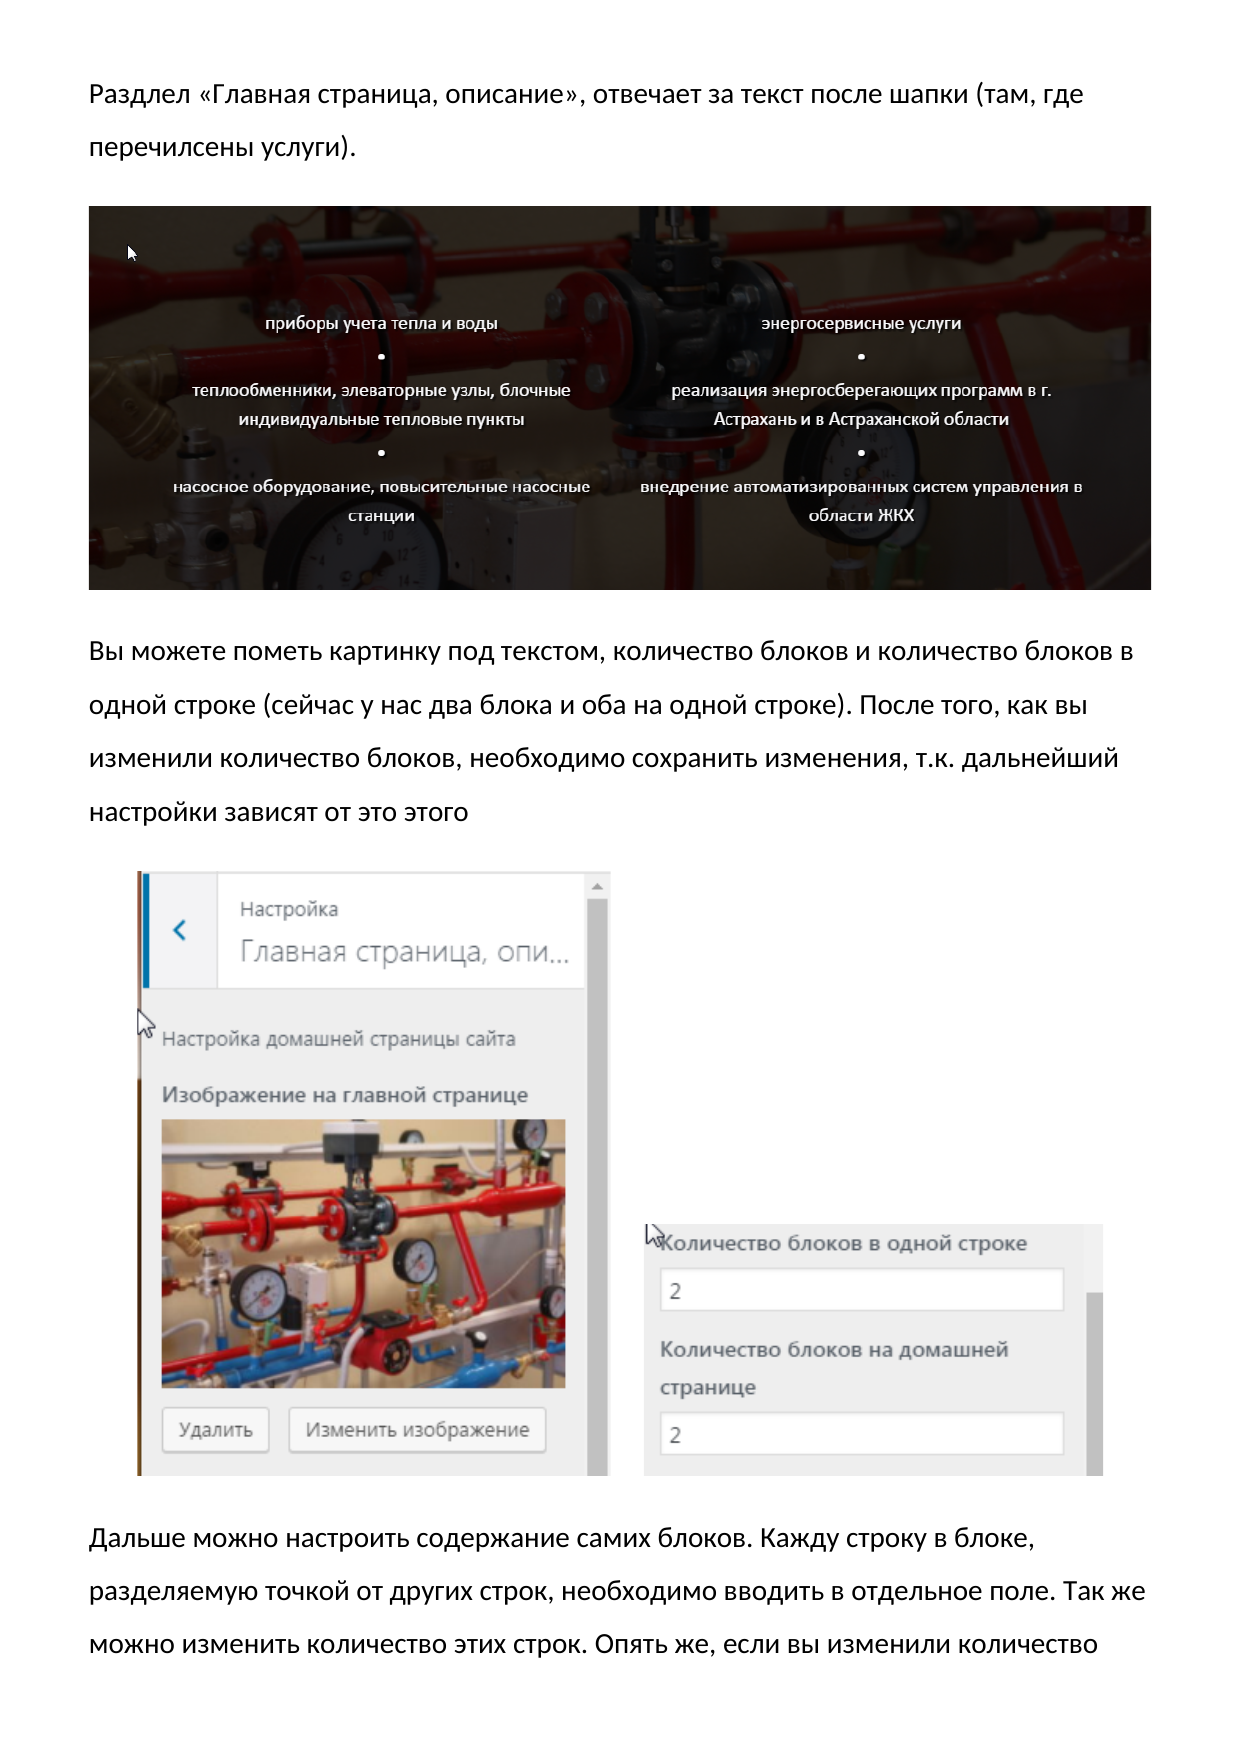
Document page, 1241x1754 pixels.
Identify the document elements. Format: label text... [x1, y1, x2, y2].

picture [643, 1224, 1104, 1476]
picture [137, 871, 611, 1476]
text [89, 1519, 1152, 1661]
text Вы можете пометь картинку под текстом, количество блоков и количество блоков в одной строке (сейчас у нас два блока и оба на одной строке). После того, как вы изменили количество блоков, необходимо сохранить изменения, т.к. дальнейший настройки зависят от это этого [89, 632, 1152, 828]
picture [88, 206, 1152, 590]
text Раздлел «Главная страница, описание», отвечает за текст после шапки (там, где перечилсены услуги). [89, 75, 1152, 164]
